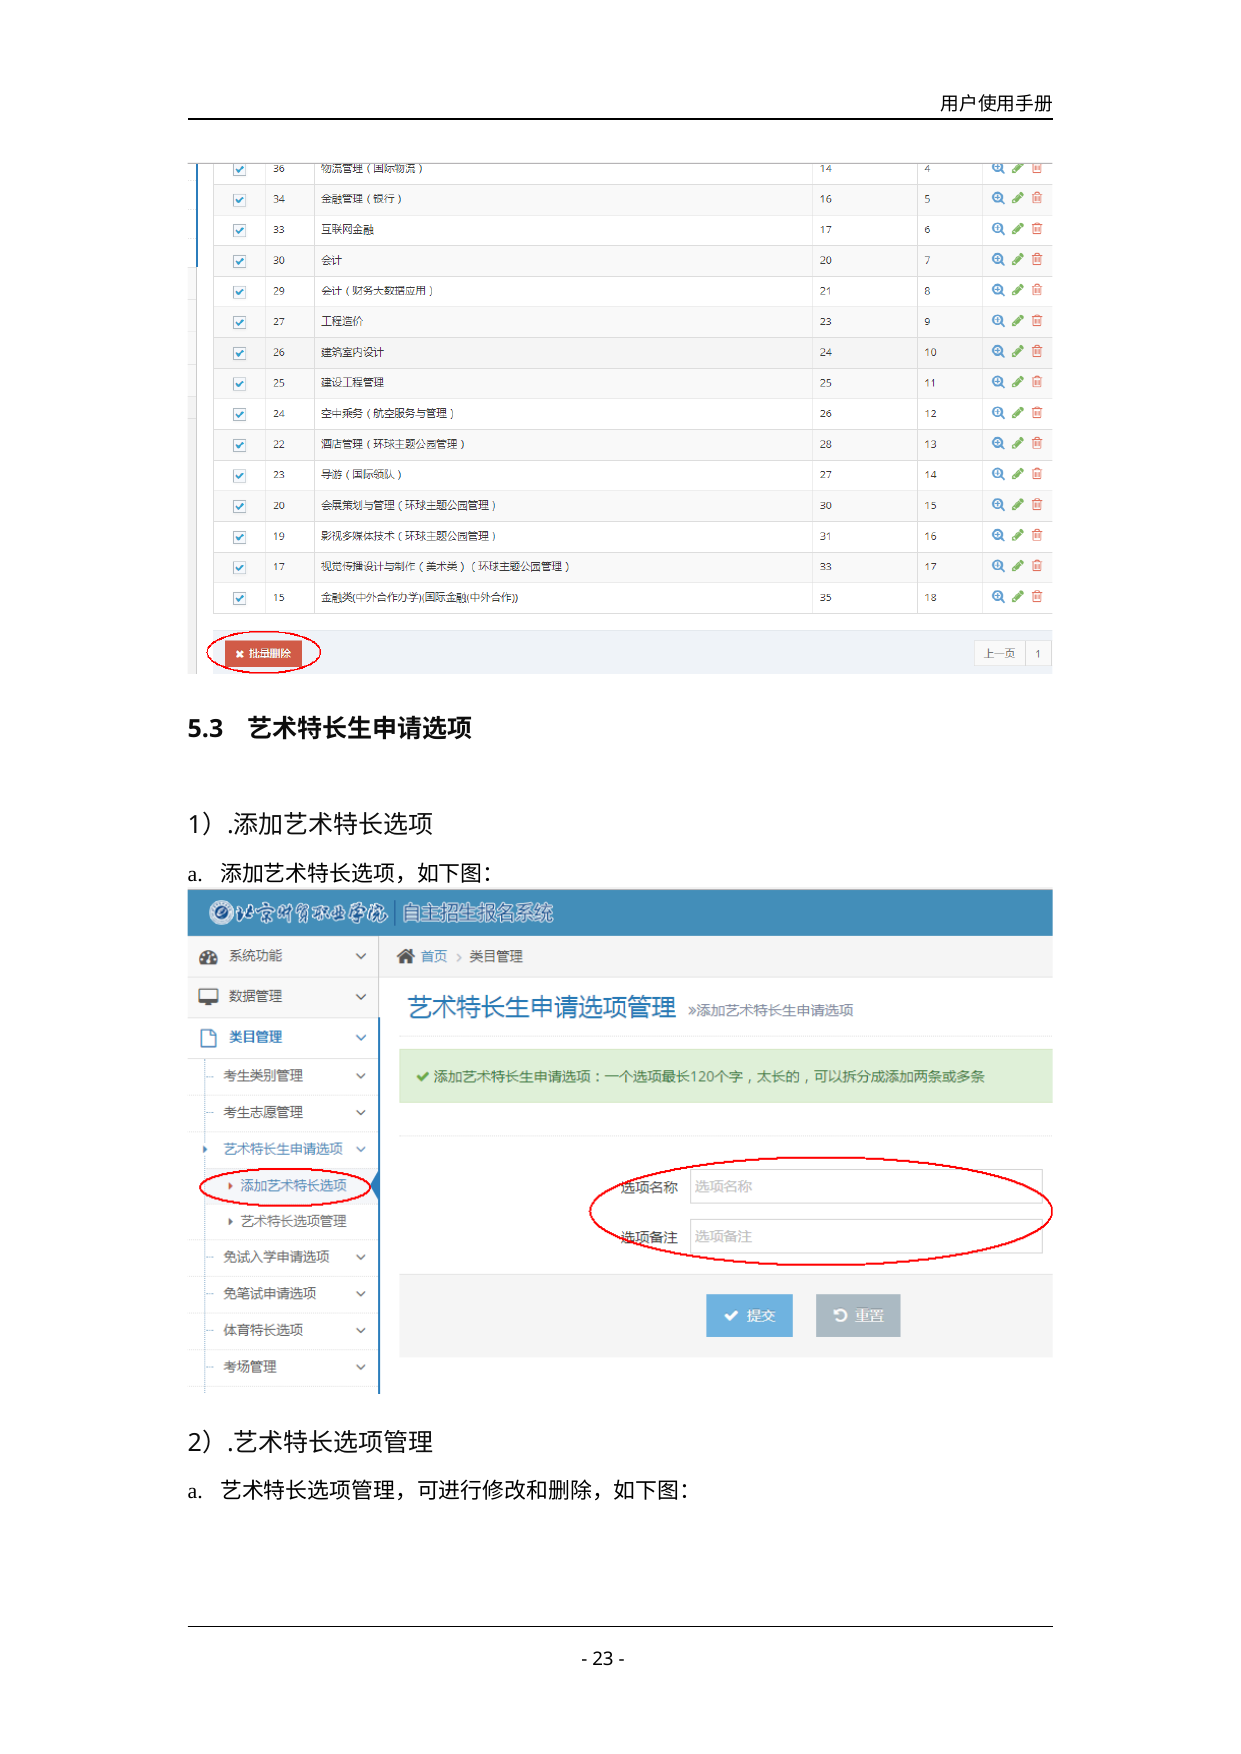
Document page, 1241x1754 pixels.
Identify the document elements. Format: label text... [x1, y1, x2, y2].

list .添加艺术特长选项 [187, 790, 1053, 855]
picture [187, 162, 1053, 674]
list 艺术特长选项管理，可进行修改和删除，如下图： [187, 1473, 1053, 1505]
picture [187, 887, 1053, 1394]
list 添加艺术特长选项，如下图： [187, 855, 1053, 887]
list .艺术特长选项管理 [187, 1408, 1053, 1473]
subtitle 艺术特长生申请选项 [187, 694, 1053, 759]
